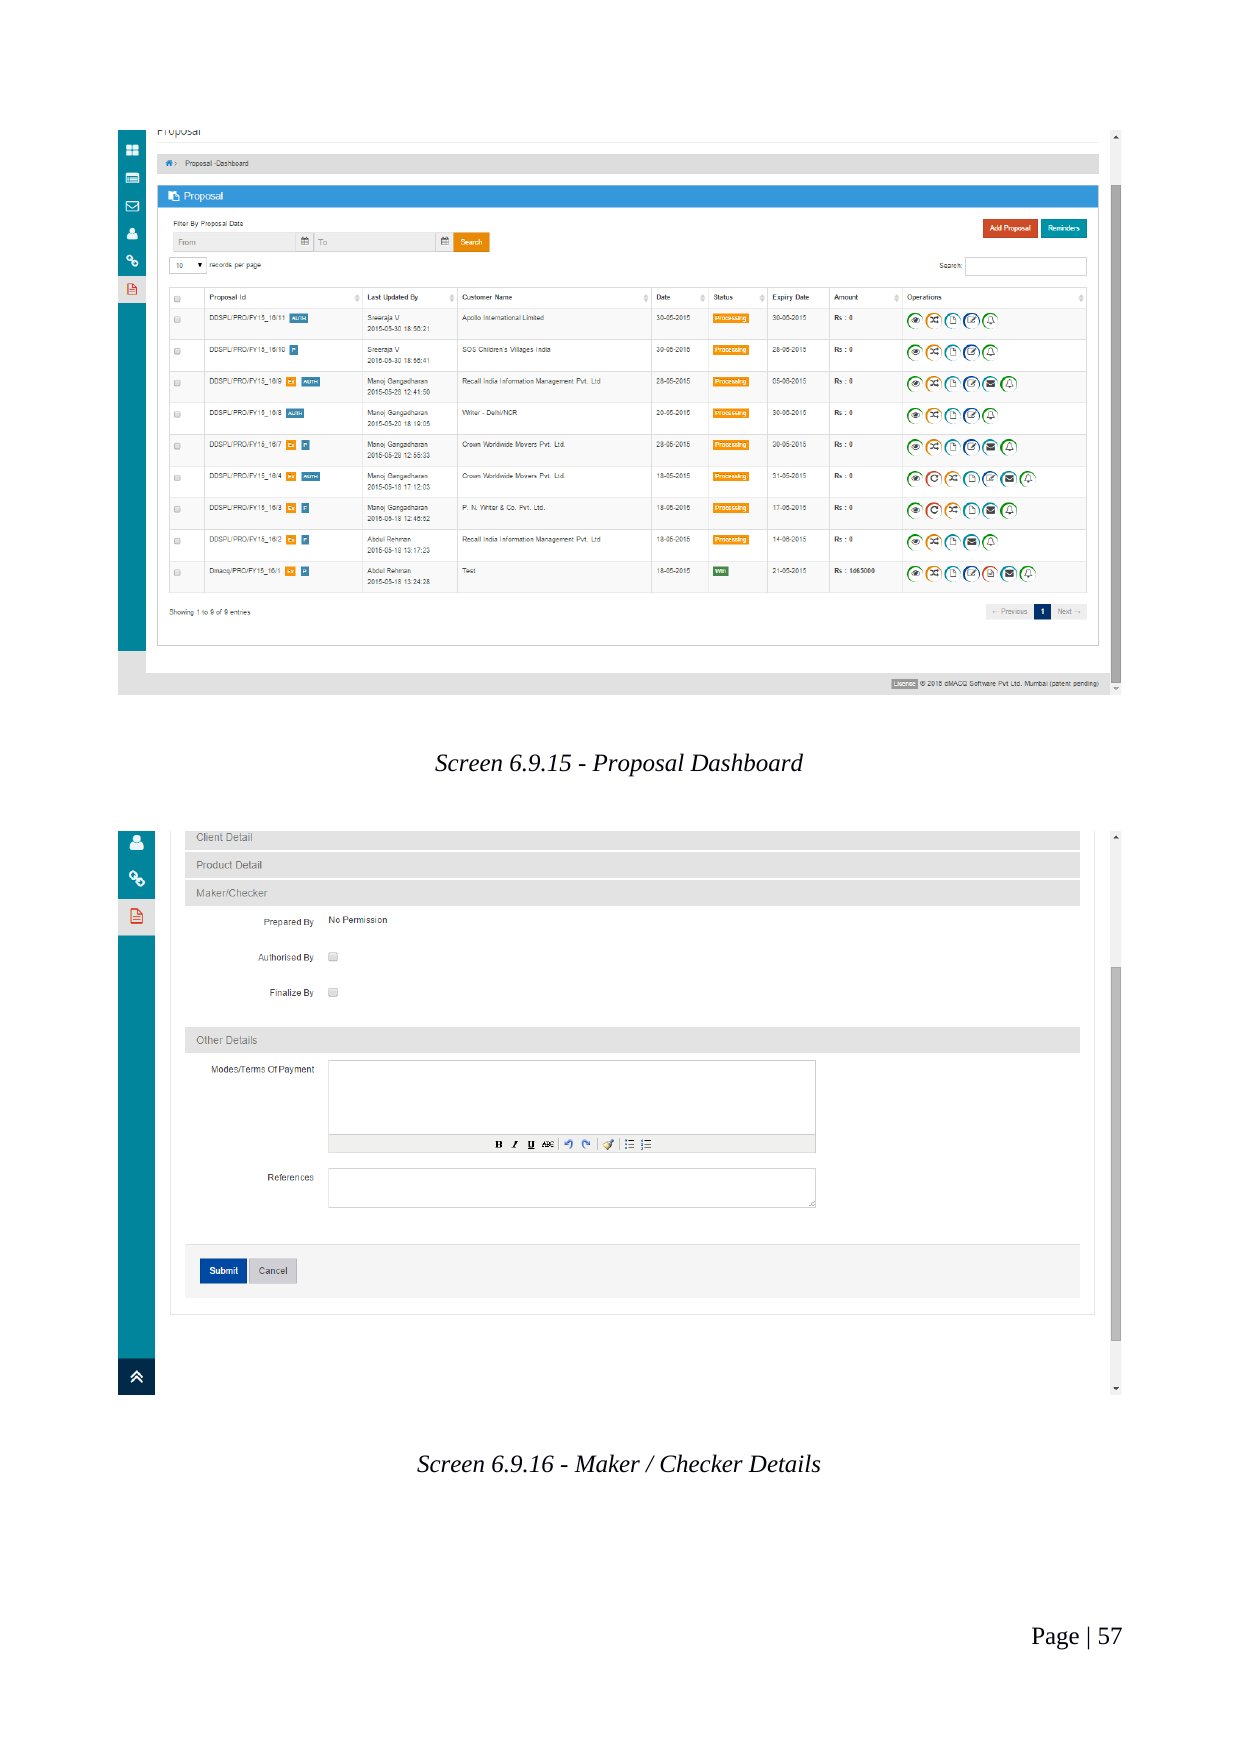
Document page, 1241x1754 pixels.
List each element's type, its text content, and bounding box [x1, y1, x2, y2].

picture [118, 831, 1122, 1395]
picture [118, 130, 1122, 695]
